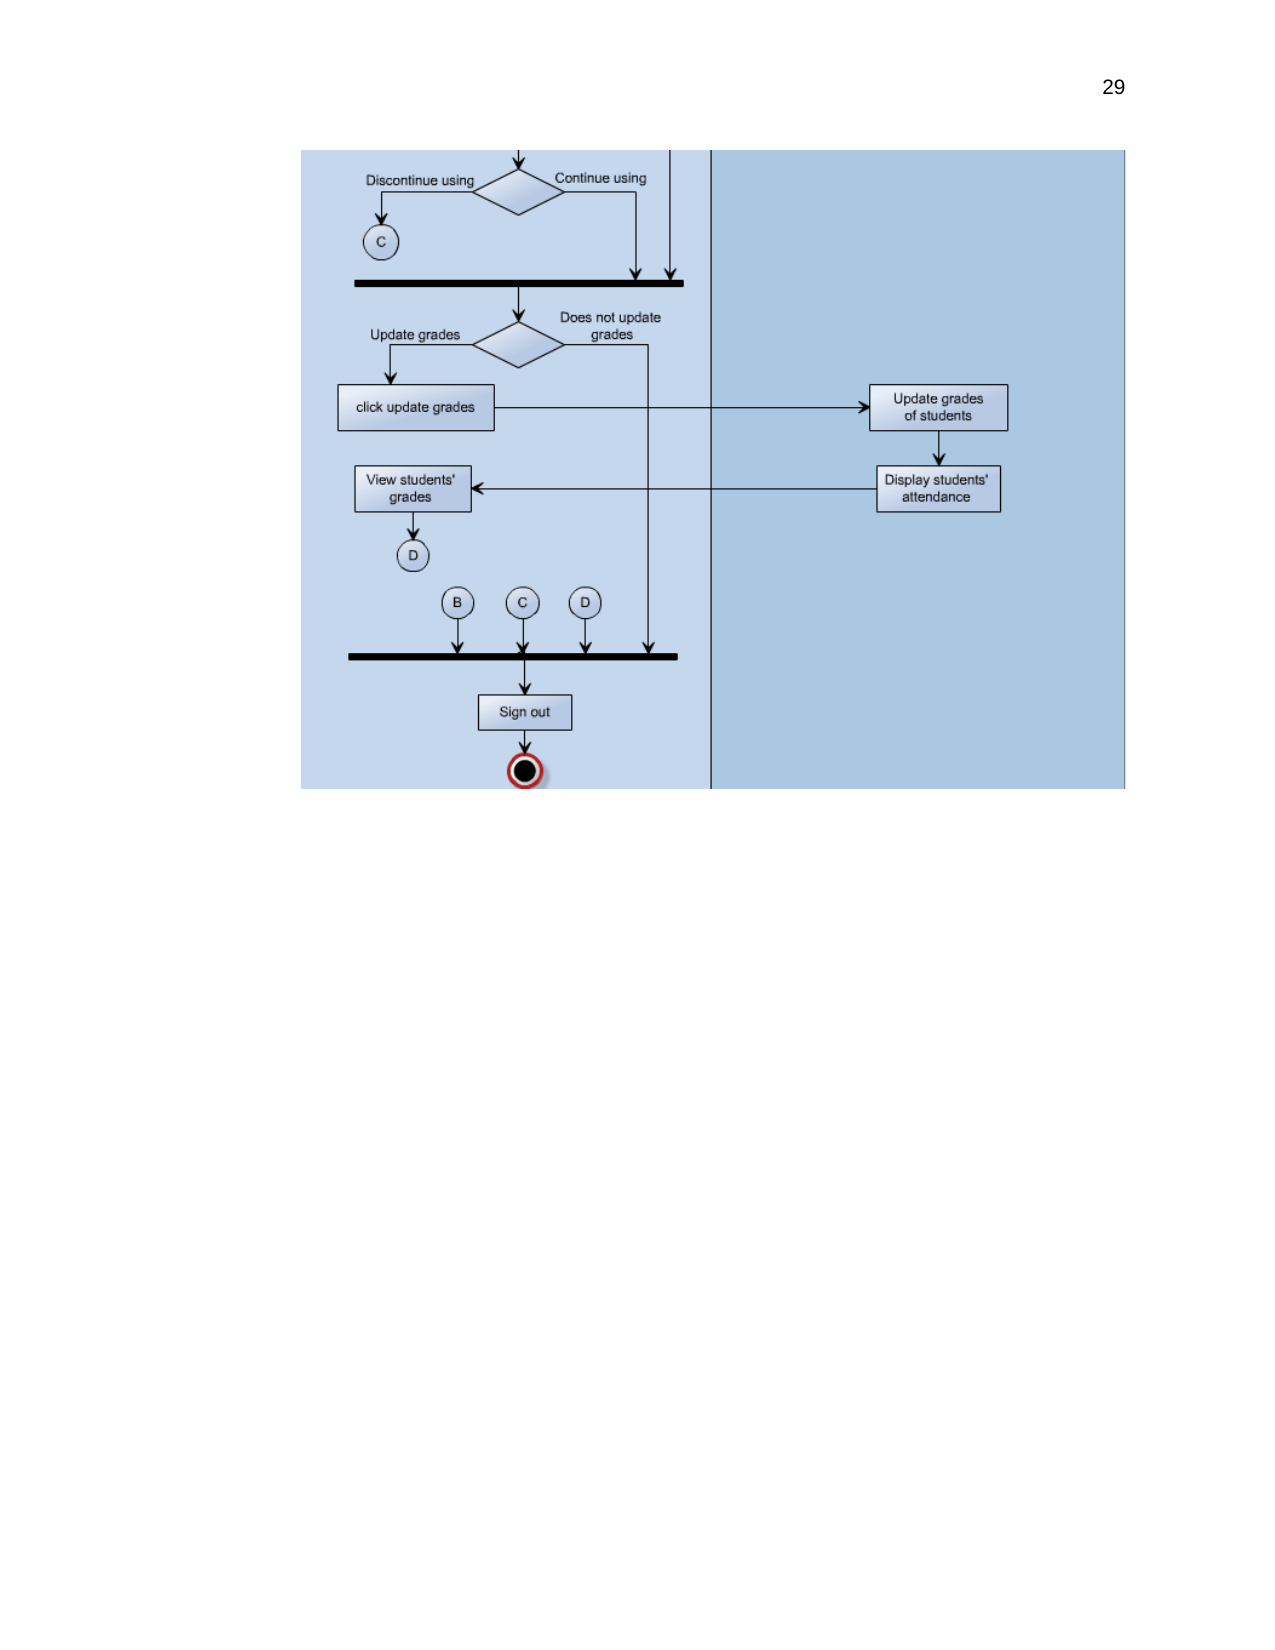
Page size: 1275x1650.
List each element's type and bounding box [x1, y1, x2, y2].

picture [300, 150, 1125, 789]
